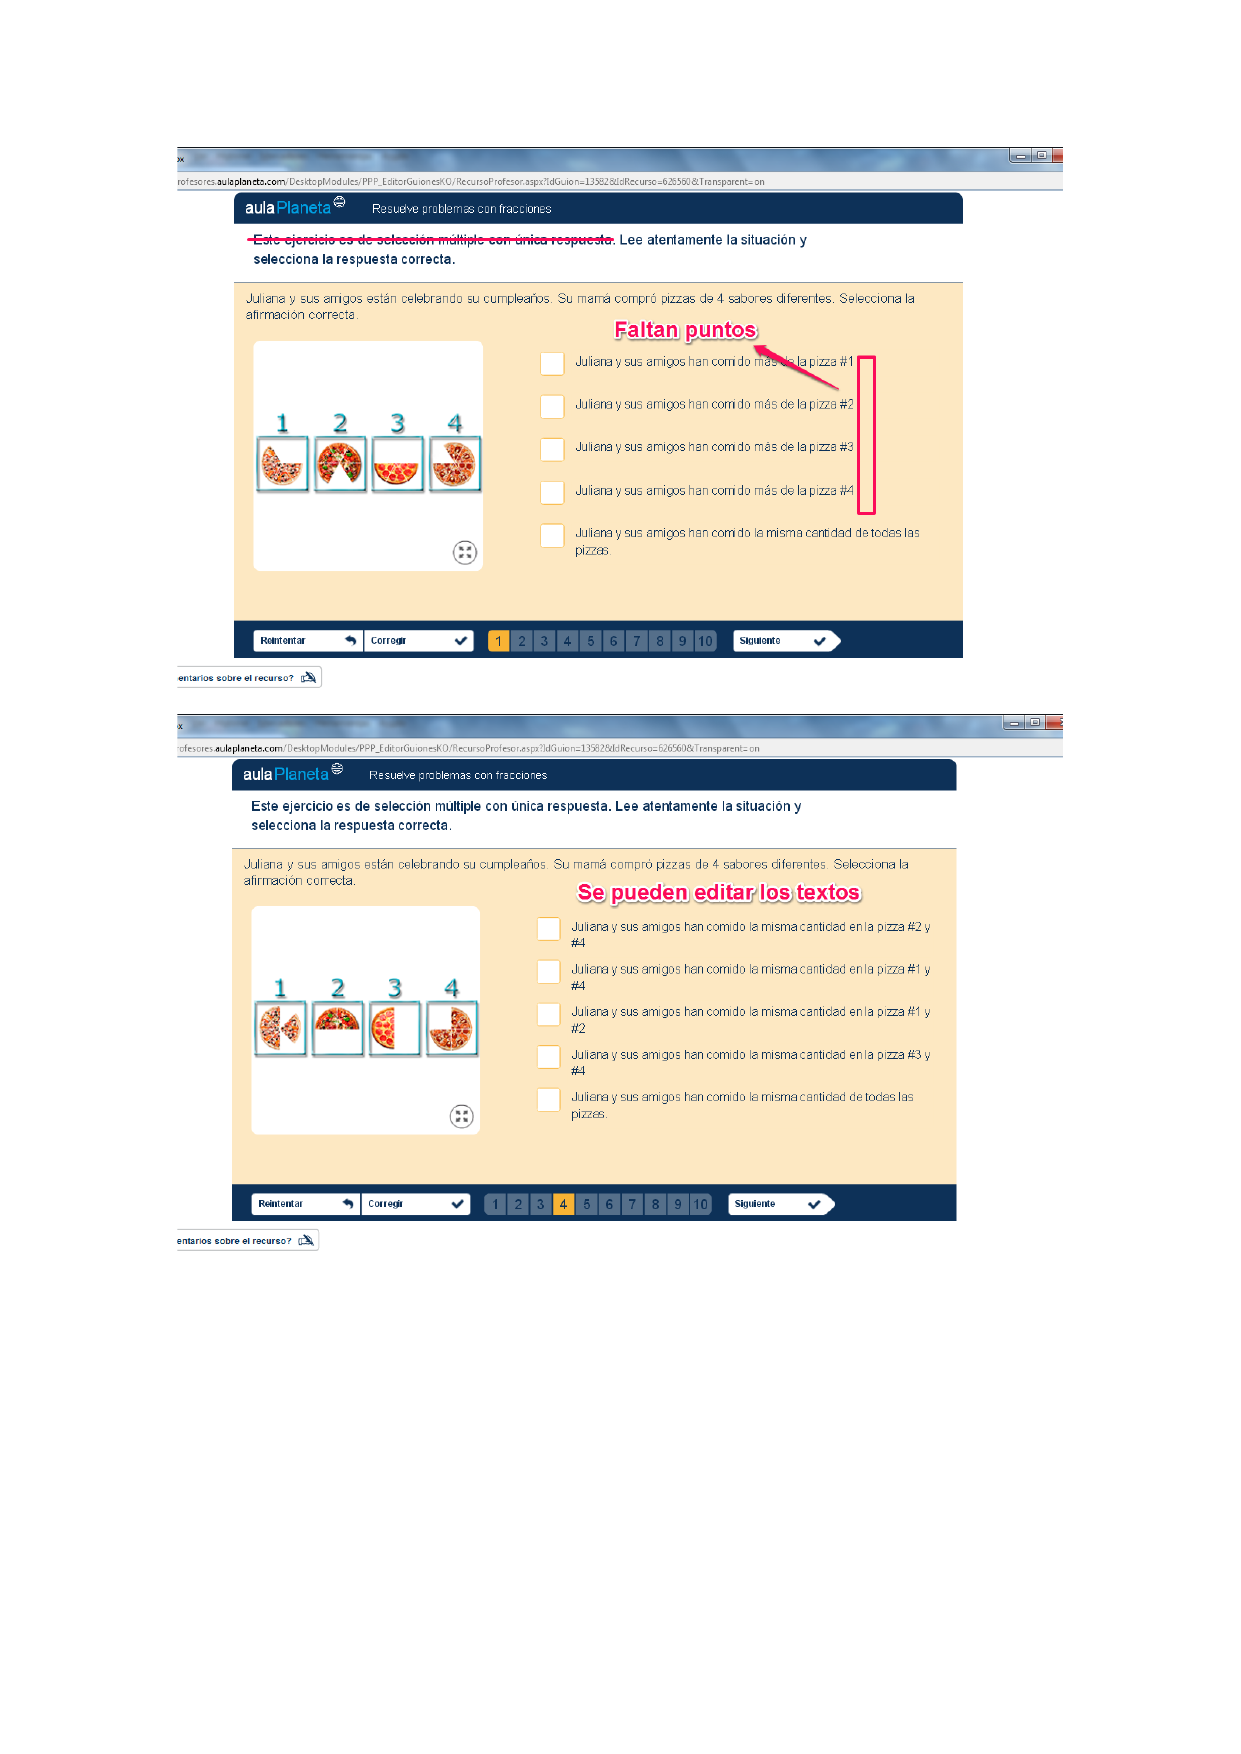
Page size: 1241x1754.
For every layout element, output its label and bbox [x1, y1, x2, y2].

picture [177, 147, 1063, 711]
picture [177, 714, 1063, 1286]
